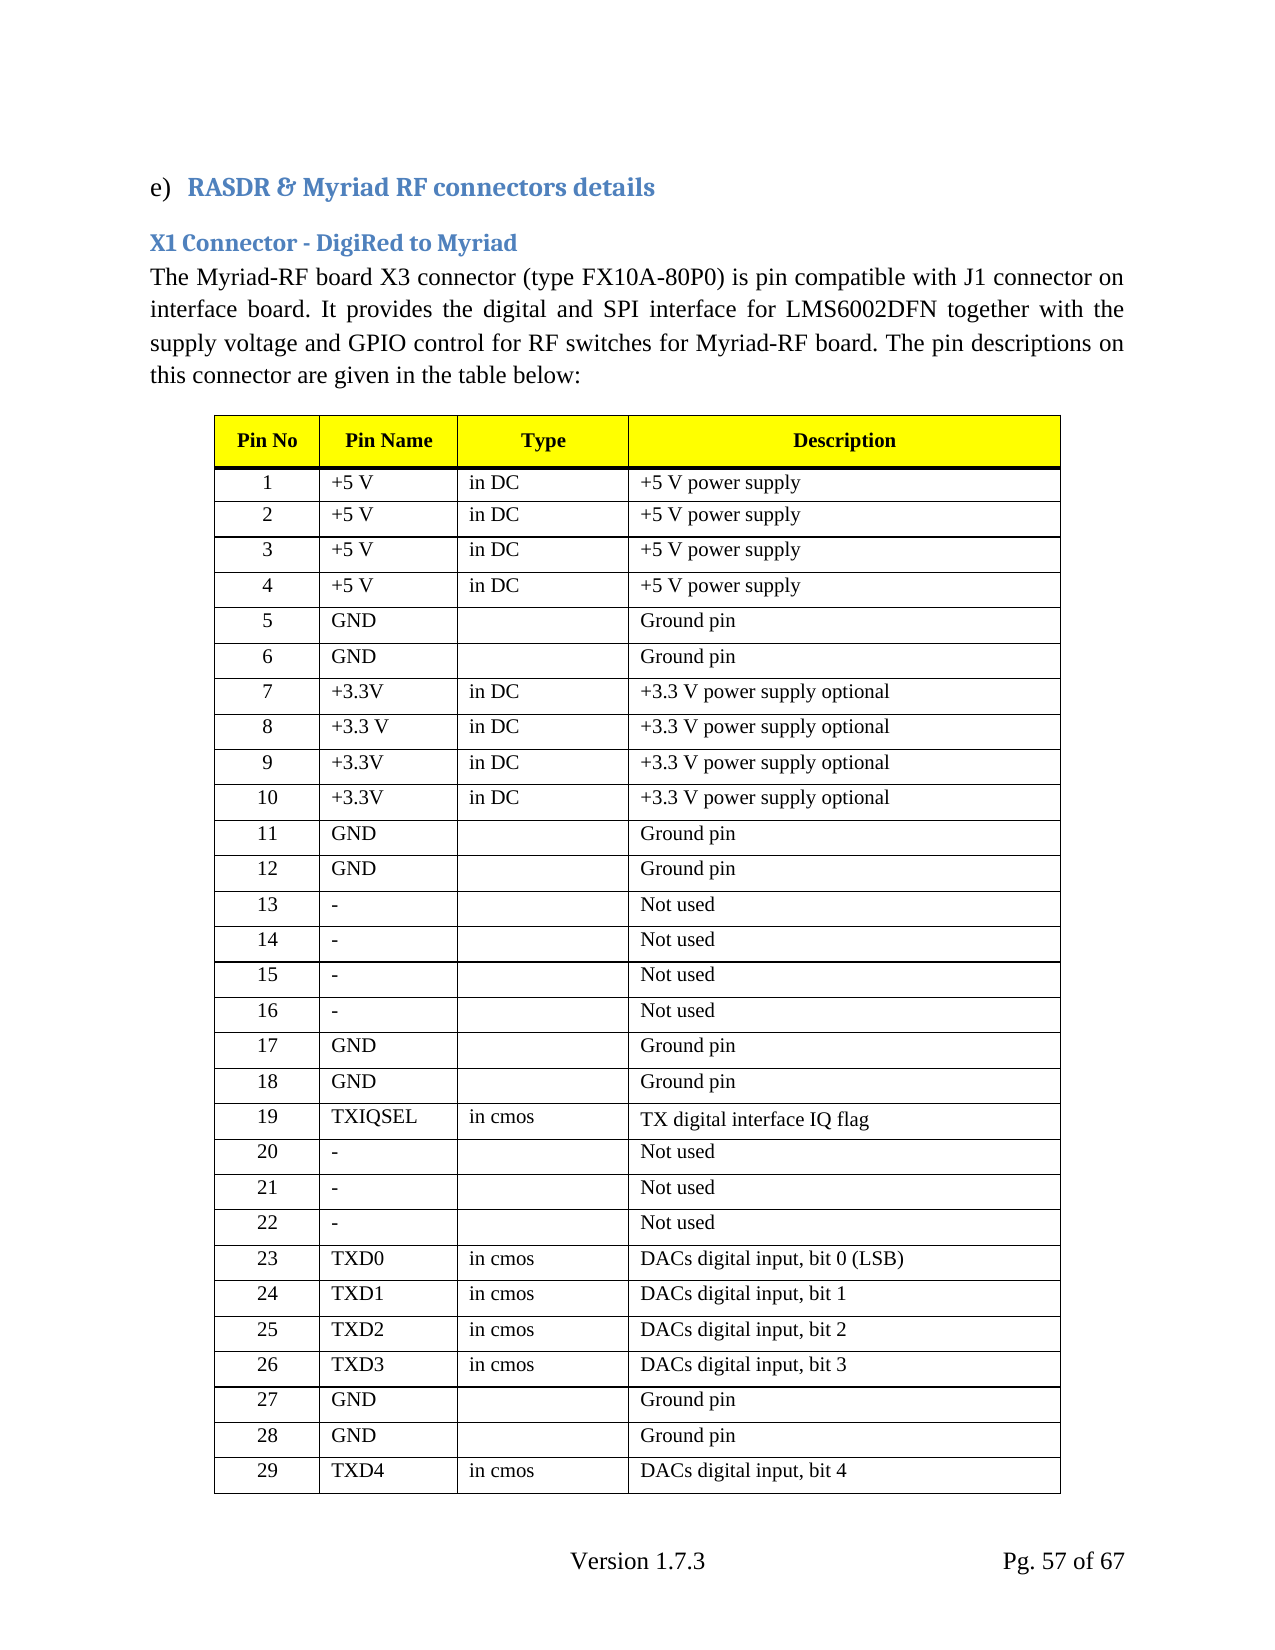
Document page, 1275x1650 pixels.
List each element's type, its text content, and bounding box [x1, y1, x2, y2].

table_cell - [320, 1175, 457, 1209]
table_cell Not used [629, 1175, 1060, 1209]
table_cell 27 [215, 1388, 319, 1422]
table_cell - [320, 927, 457, 961]
table_cell in DC [458, 785, 628, 820]
table_cell in cmos [458, 1104, 628, 1138]
table_cell TXD3 [320, 1352, 457, 1386]
table_cell 16 [215, 998, 319, 1032]
table_cell +5 V [320, 538, 457, 572]
table_cell in DC [458, 750, 628, 784]
table_cell 9 [215, 750, 319, 784]
table_cell +5 V power supply [629, 502, 1060, 536]
table_cell 18 [215, 1069, 319, 1103]
table_cell - [320, 1210, 457, 1245]
table_cell [458, 892, 628, 926]
table_cell +3.3V [320, 785, 457, 820]
table_cell +3.3 V power supply optional [629, 679, 1060, 713]
table_cell 20 [215, 1140, 319, 1174]
table_cell in cmos [458, 1317, 628, 1351]
table_cell +5 V power supply [629, 538, 1060, 572]
table_cell 7 [215, 679, 319, 713]
table_cell in cmos [458, 1352, 628, 1386]
table_cell 21 [215, 1175, 319, 1209]
table_cell [458, 1423, 628, 1457]
table_header Description [629, 416, 1060, 466]
table_cell TXD2 [320, 1317, 457, 1351]
table_cell +3.3V [320, 750, 457, 784]
table_cell - [320, 998, 457, 1032]
table_cell +5 V [320, 573, 457, 607]
table_cell Not used [629, 927, 1060, 961]
table_cell Ground pin [629, 1069, 1060, 1103]
table_cell 12 [215, 856, 319, 891]
table_cell +3.3 V [320, 715, 457, 749]
table_cell +5 V power supply [629, 573, 1060, 607]
table_cell TXIQSEL [320, 1104, 457, 1138]
table_cell [458, 608, 628, 643]
table_cell Not used [629, 963, 1060, 997]
table_cell [458, 821, 628, 855]
text The Myriad-RF board X3 connector (type FX10A-80P0) is pin compatible with J1 connector on interface board. It provides the digital and SPI interface for LMS6002DFN together with the supply voltage and GPIO control for RF switches for Myriad-RF board. The pin descriptions on this connector are given in the table below: [150, 262, 1125, 389]
table_cell +5 V power supply [629, 470, 1060, 501]
subtitle RASDR & Myriad RF connectors details [150, 171, 1125, 203]
table_cell 26 [215, 1352, 319, 1386]
table_cell TXD1 [320, 1281, 457, 1316]
table_cell 22 [215, 1210, 319, 1245]
table_cell +5 V [320, 470, 457, 501]
table_cell - [320, 1140, 457, 1174]
table_cell 25 [215, 1317, 319, 1351]
table_cell in DC [458, 502, 628, 536]
table_cell [458, 1069, 628, 1103]
table_cell +5 V [320, 502, 457, 536]
table_cell DACs digital input, bit 2 [629, 1317, 1060, 1351]
table_cell [458, 644, 628, 678]
table_cell Not used [629, 998, 1060, 1032]
table_cell GND [320, 856, 457, 891]
table_header Pin Name [320, 416, 457, 466]
table_cell 15 [215, 963, 319, 997]
table_cell in DC [458, 538, 628, 572]
table_cell [458, 998, 628, 1032]
table_cell +3.3 V power supply optional [629, 785, 1060, 820]
table_cell Ground pin [629, 1423, 1060, 1457]
table_cell [458, 1140, 628, 1174]
table_cell Not used [629, 1140, 1060, 1174]
table_cell 17 [215, 1033, 319, 1068]
table_cell GND [320, 1423, 457, 1457]
table_cell in DC [458, 715, 628, 749]
subtitle X1 Connector - DigiRed to Myriad [150, 228, 1125, 257]
table_cell 11 [215, 821, 319, 855]
table_cell +3.3V [320, 679, 457, 713]
table_cell - [320, 963, 457, 997]
table_cell 1 [215, 470, 319, 501]
table_cell Ground pin [629, 856, 1060, 891]
table_cell [458, 1033, 628, 1068]
table_cell [458, 856, 628, 891]
table_header Pin No [215, 416, 319, 466]
table_cell GND [320, 608, 457, 643]
table_cell in DC [458, 470, 628, 501]
table_cell TXD4 [320, 1458, 457, 1493]
table_cell +3.3 V power supply optional [629, 715, 1060, 749]
table_cell [458, 1388, 628, 1422]
table_cell 14 [215, 927, 319, 961]
table_cell DACs digital input, bit 0 (LSB) [629, 1246, 1060, 1280]
table_cell [458, 963, 628, 997]
table_cell TXD0 [320, 1246, 457, 1280]
table_cell GND [320, 644, 457, 678]
table_cell Ground pin [629, 821, 1060, 855]
table_cell 29 [215, 1458, 319, 1493]
table_cell Not used [629, 1210, 1060, 1245]
table_cell GND [320, 1069, 457, 1103]
table_cell Ground pin [629, 1388, 1060, 1422]
table_cell 8 [215, 715, 319, 749]
table_cell 2 [215, 502, 319, 536]
table_cell DACs digital input, bit 1 [629, 1281, 1060, 1316]
table_cell GND [320, 1033, 457, 1068]
table_cell 19 [215, 1104, 319, 1138]
table_header Type [458, 416, 628, 466]
table_cell DACs digital input, bit 4 [629, 1458, 1060, 1493]
table_cell GND [320, 1388, 457, 1422]
table_cell - [320, 892, 457, 926]
table_cell DACs digital input, bit 3 [629, 1352, 1060, 1386]
table_cell Ground pin [629, 644, 1060, 678]
table_cell 4 [215, 573, 319, 607]
table_cell [458, 1175, 628, 1209]
table_cell 13 [215, 892, 319, 926]
table_cell Ground pin [629, 1033, 1060, 1068]
table_cell Ground pin [629, 608, 1060, 643]
table_cell 24 [215, 1281, 319, 1316]
table_cell 6 [215, 644, 319, 678]
table_cell 23 [215, 1246, 319, 1280]
table_cell [458, 1210, 628, 1245]
table_cell in DC [458, 679, 628, 713]
table_cell Not used [629, 892, 1060, 926]
table_cell in DC [458, 573, 628, 607]
table_cell 28 [215, 1423, 319, 1457]
table_cell in cmos [458, 1246, 628, 1280]
table_cell 5 [215, 608, 319, 643]
table_cell in cmos [458, 1458, 628, 1493]
table_cell TX digital interface IQ flag [629, 1104, 1060, 1138]
table_cell in cmos [458, 1281, 628, 1316]
table_cell 10 [215, 785, 319, 820]
table_cell +3.3 V power supply optional [629, 750, 1060, 784]
table_cell 3 [215, 538, 319, 572]
table_cell GND [320, 821, 457, 855]
table_cell [458, 927, 628, 961]
